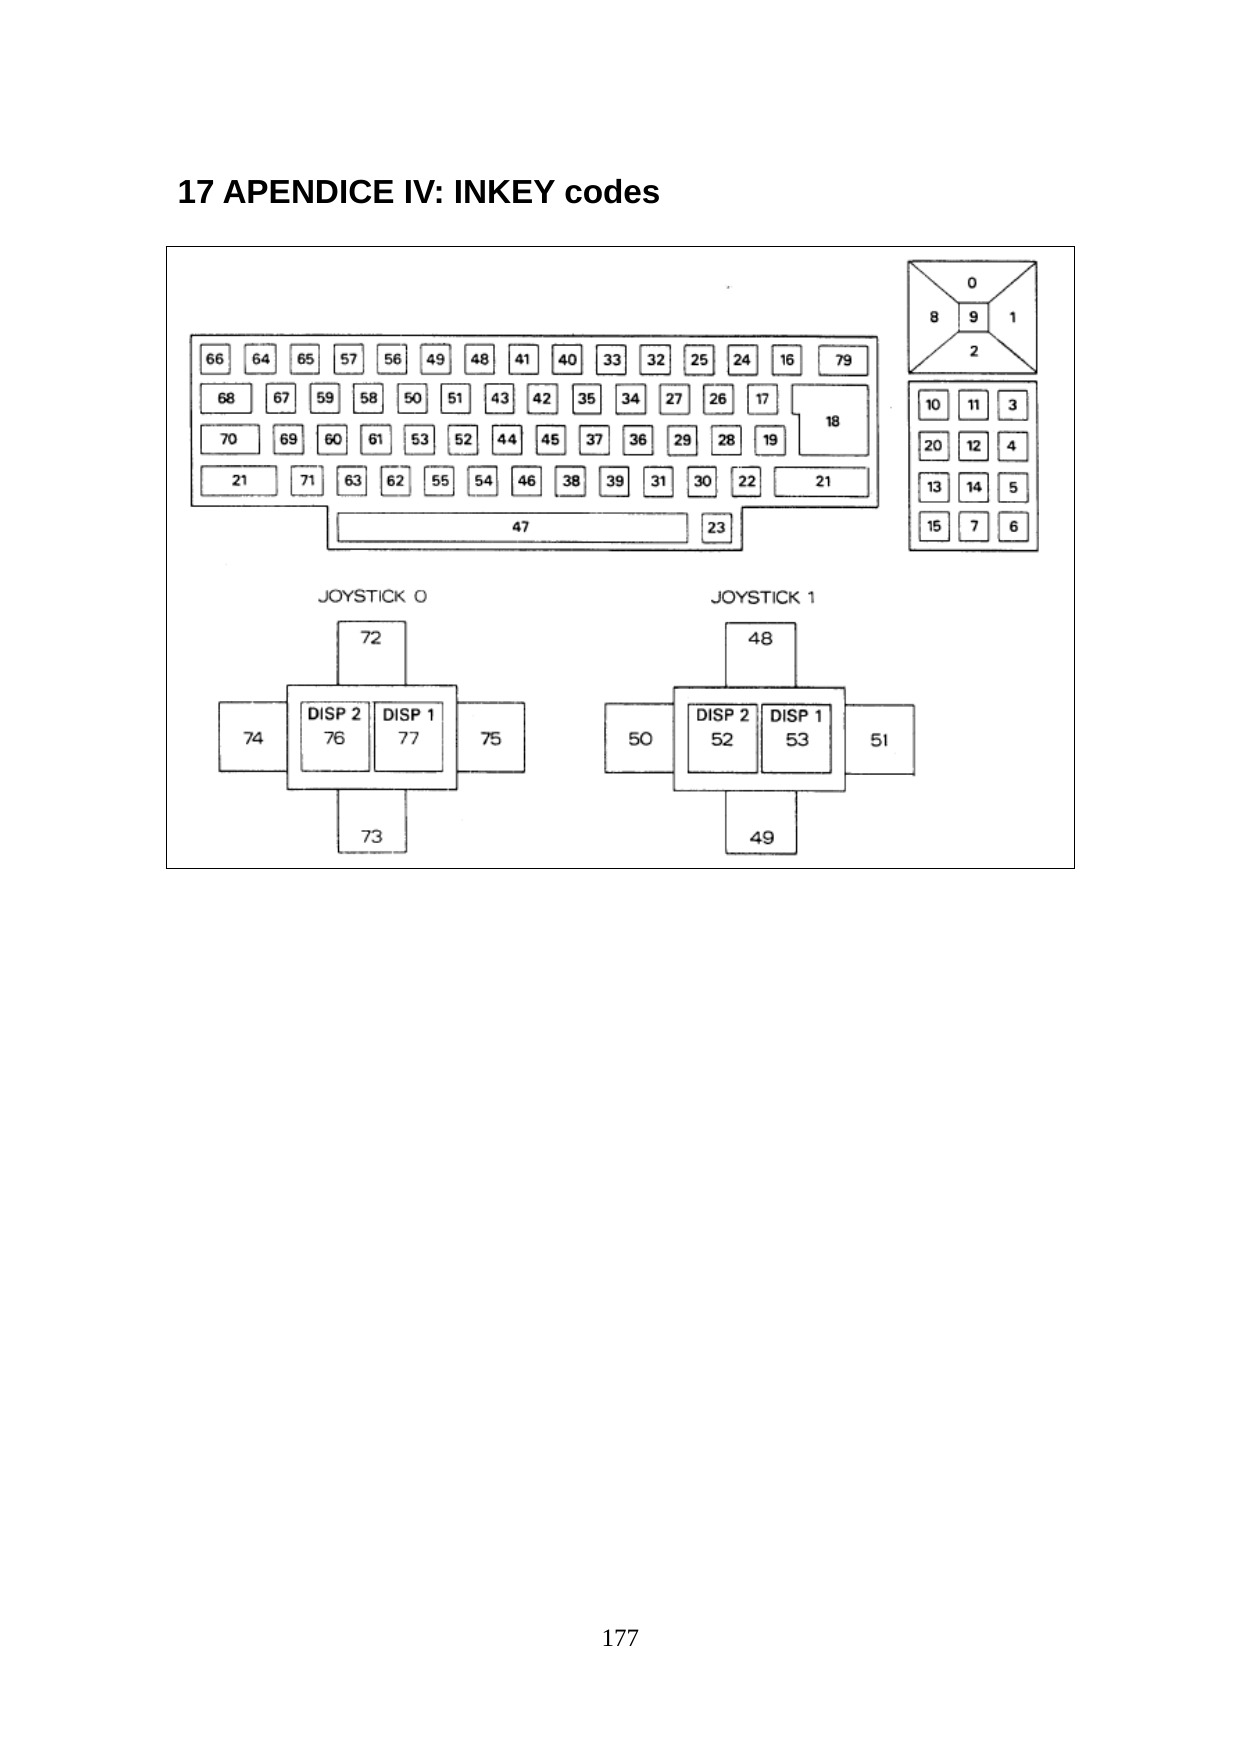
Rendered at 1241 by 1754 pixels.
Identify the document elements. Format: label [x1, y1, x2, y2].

picture [177, 247, 1064, 868]
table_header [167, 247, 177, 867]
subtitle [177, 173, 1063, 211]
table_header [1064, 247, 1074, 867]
